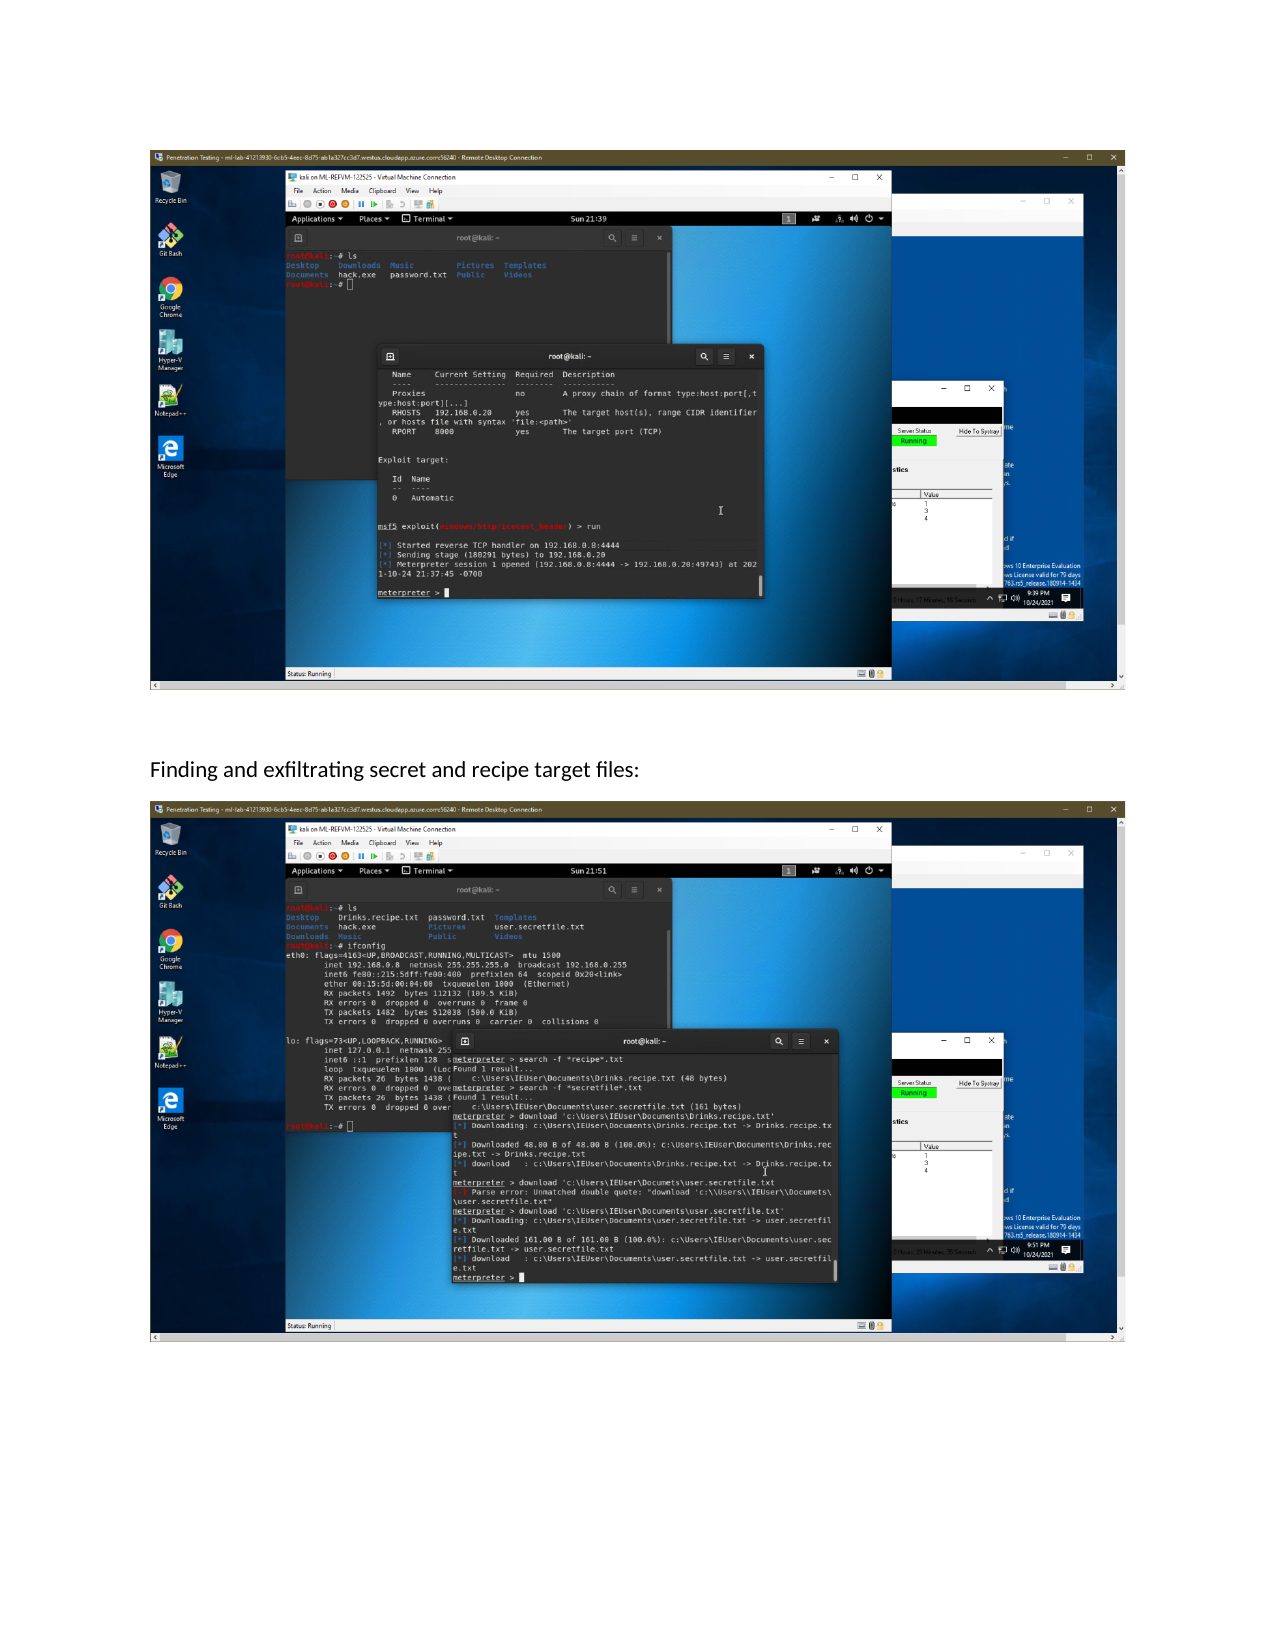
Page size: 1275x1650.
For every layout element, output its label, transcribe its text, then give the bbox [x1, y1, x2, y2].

text Finding and exfiltrating secret and recipe target files: [150, 755, 1125, 783]
picture [150, 150, 1125, 690]
picture [150, 801, 1125, 1342]
